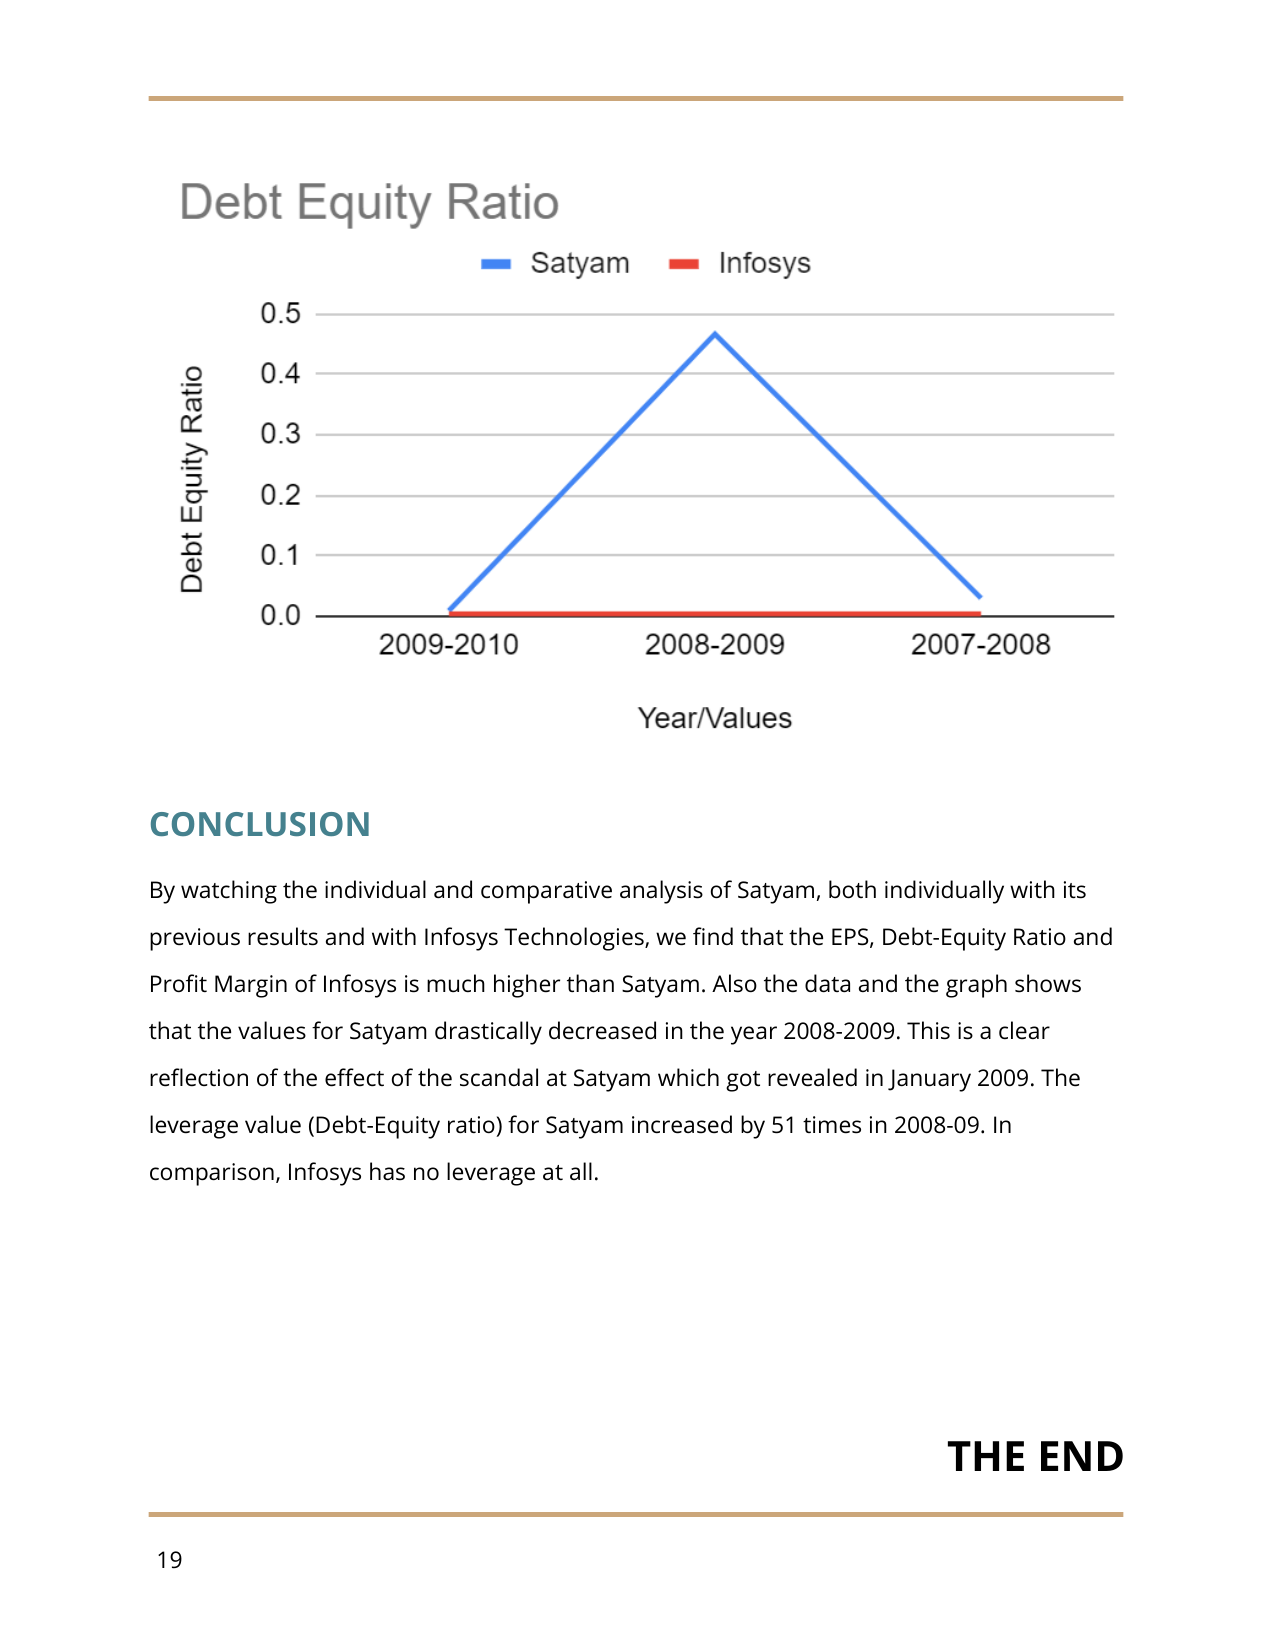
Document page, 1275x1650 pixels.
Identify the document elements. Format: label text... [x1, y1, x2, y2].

text THE END [148, 1426, 1125, 1483]
picture [148, 1512, 1124, 1517]
text By watching the individual and comparative analysis of Satyam, both individually with its previous results and with Infosys Technologies, we find that the EPS, Debt-Equity Ratio and Profit Margin of Infosys is much higher than Satyam. Also the data and the graph shows that the values for Satyam drastically decreased in the year 2008-2009. This is a clear reflection of the effect of the scandal at Satyam which got revealed in January 2009. The leverage value (Debt-Equity ratio) for Satyam increased by 51 times in 2008-09. In comparison, Infosys has no leverage at all. [148, 874, 1125, 1187]
text CONCLUSION [148, 801, 1125, 847]
picture [148, 96, 1124, 101]
picture [148, 150, 1145, 765]
